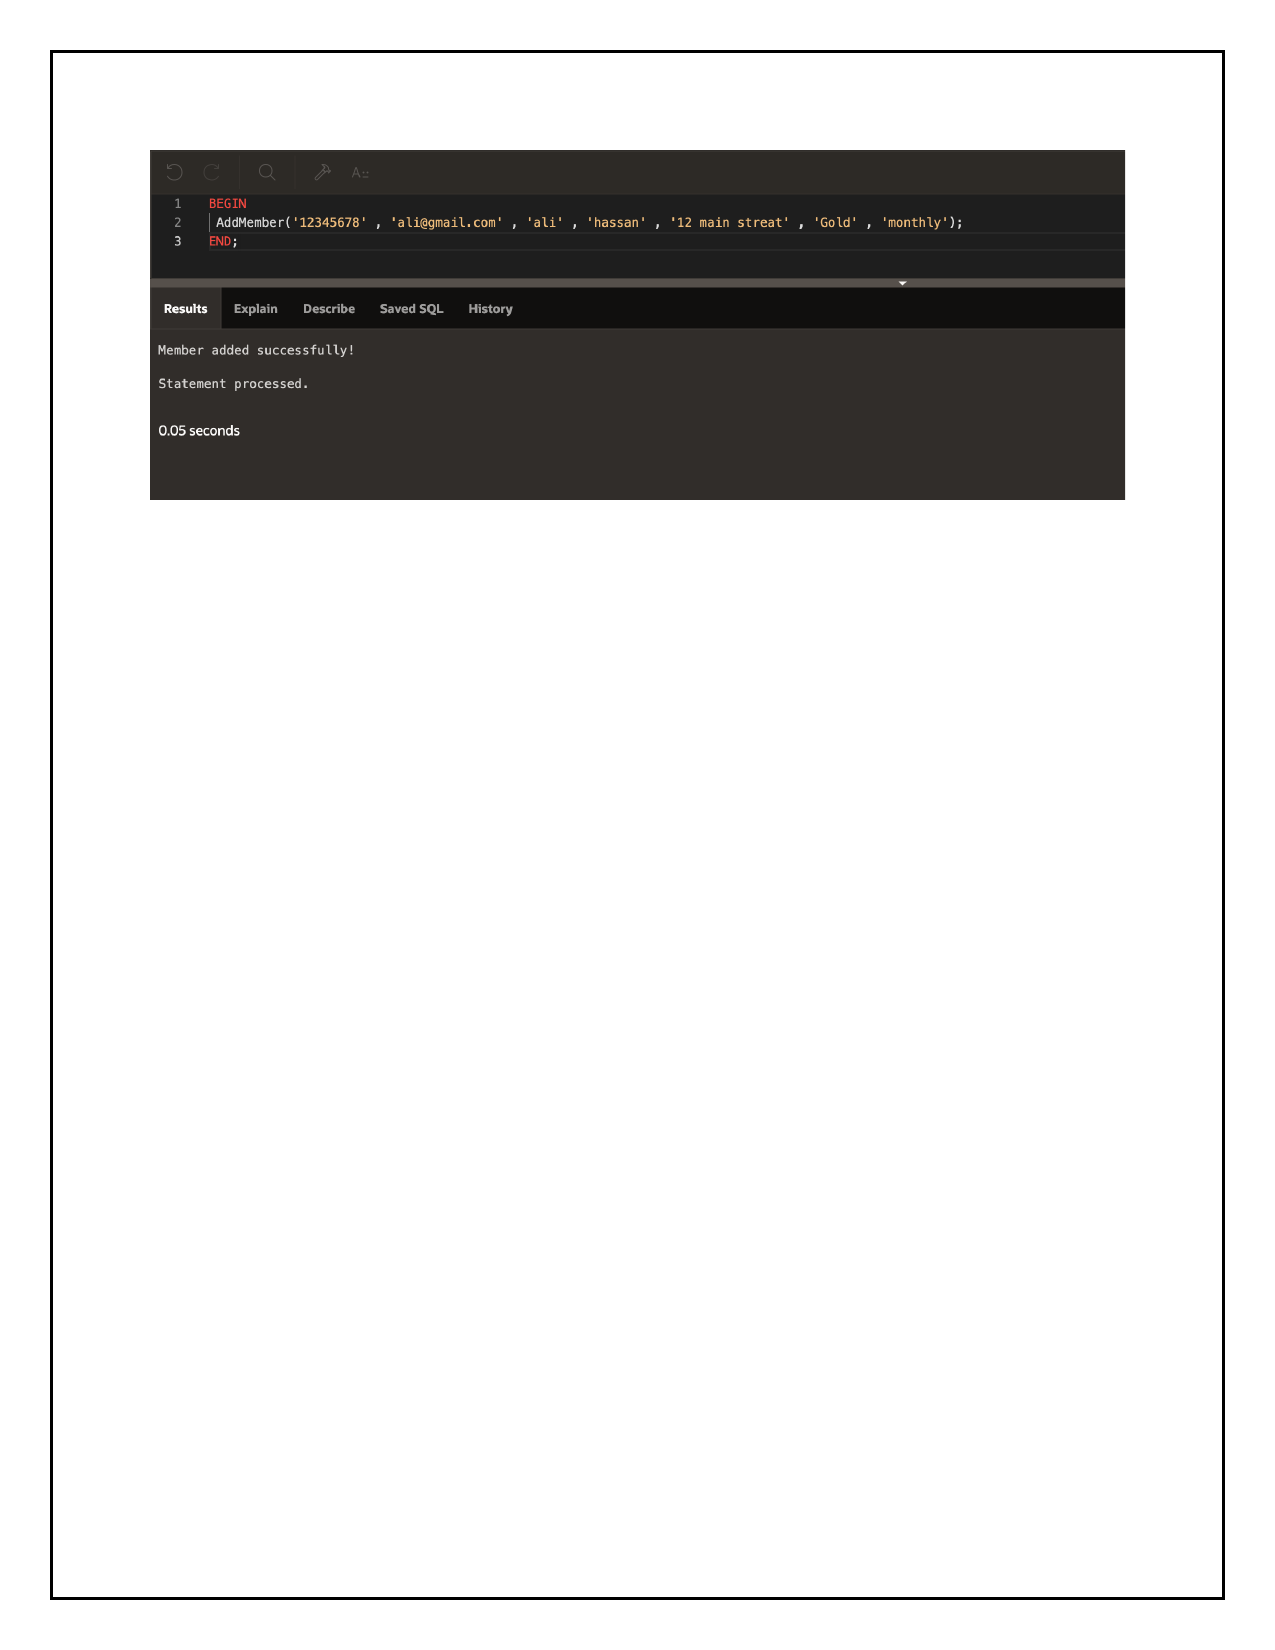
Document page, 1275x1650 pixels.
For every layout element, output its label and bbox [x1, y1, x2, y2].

picture [150, 150, 1125, 500]
